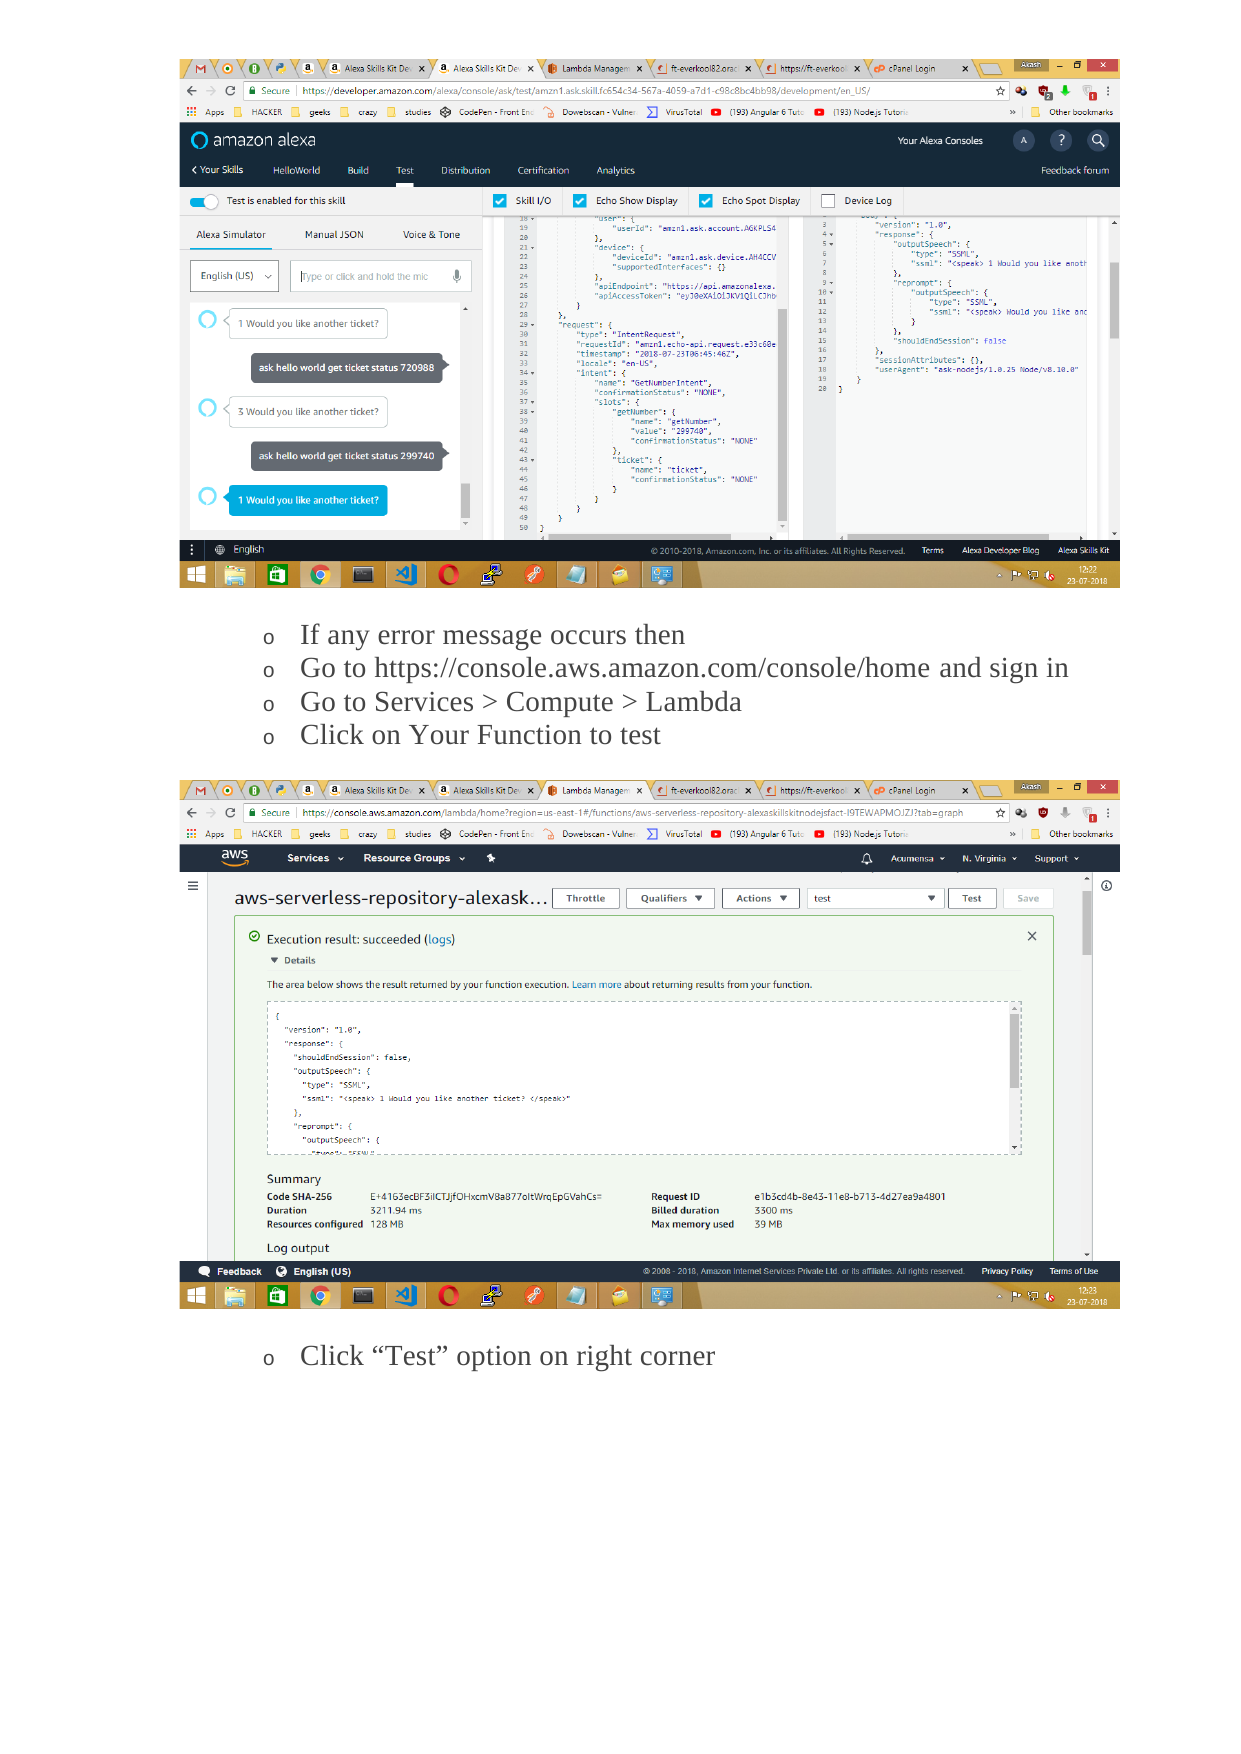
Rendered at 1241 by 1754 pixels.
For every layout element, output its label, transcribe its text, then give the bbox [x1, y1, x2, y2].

list Click “Test” option on right corner [262, 1338, 1090, 1372]
list If any error message occurs then [262, 617, 1090, 650]
picture [179, 780, 1120, 1309]
list Click on Your Function to test [262, 717, 1090, 751]
list Go to https://console.aws.amazon.com/console/home and sign in [262, 650, 1090, 684]
picture [179, 59, 1120, 588]
list Go to Services > Compute > Lambda [262, 684, 1090, 717]
